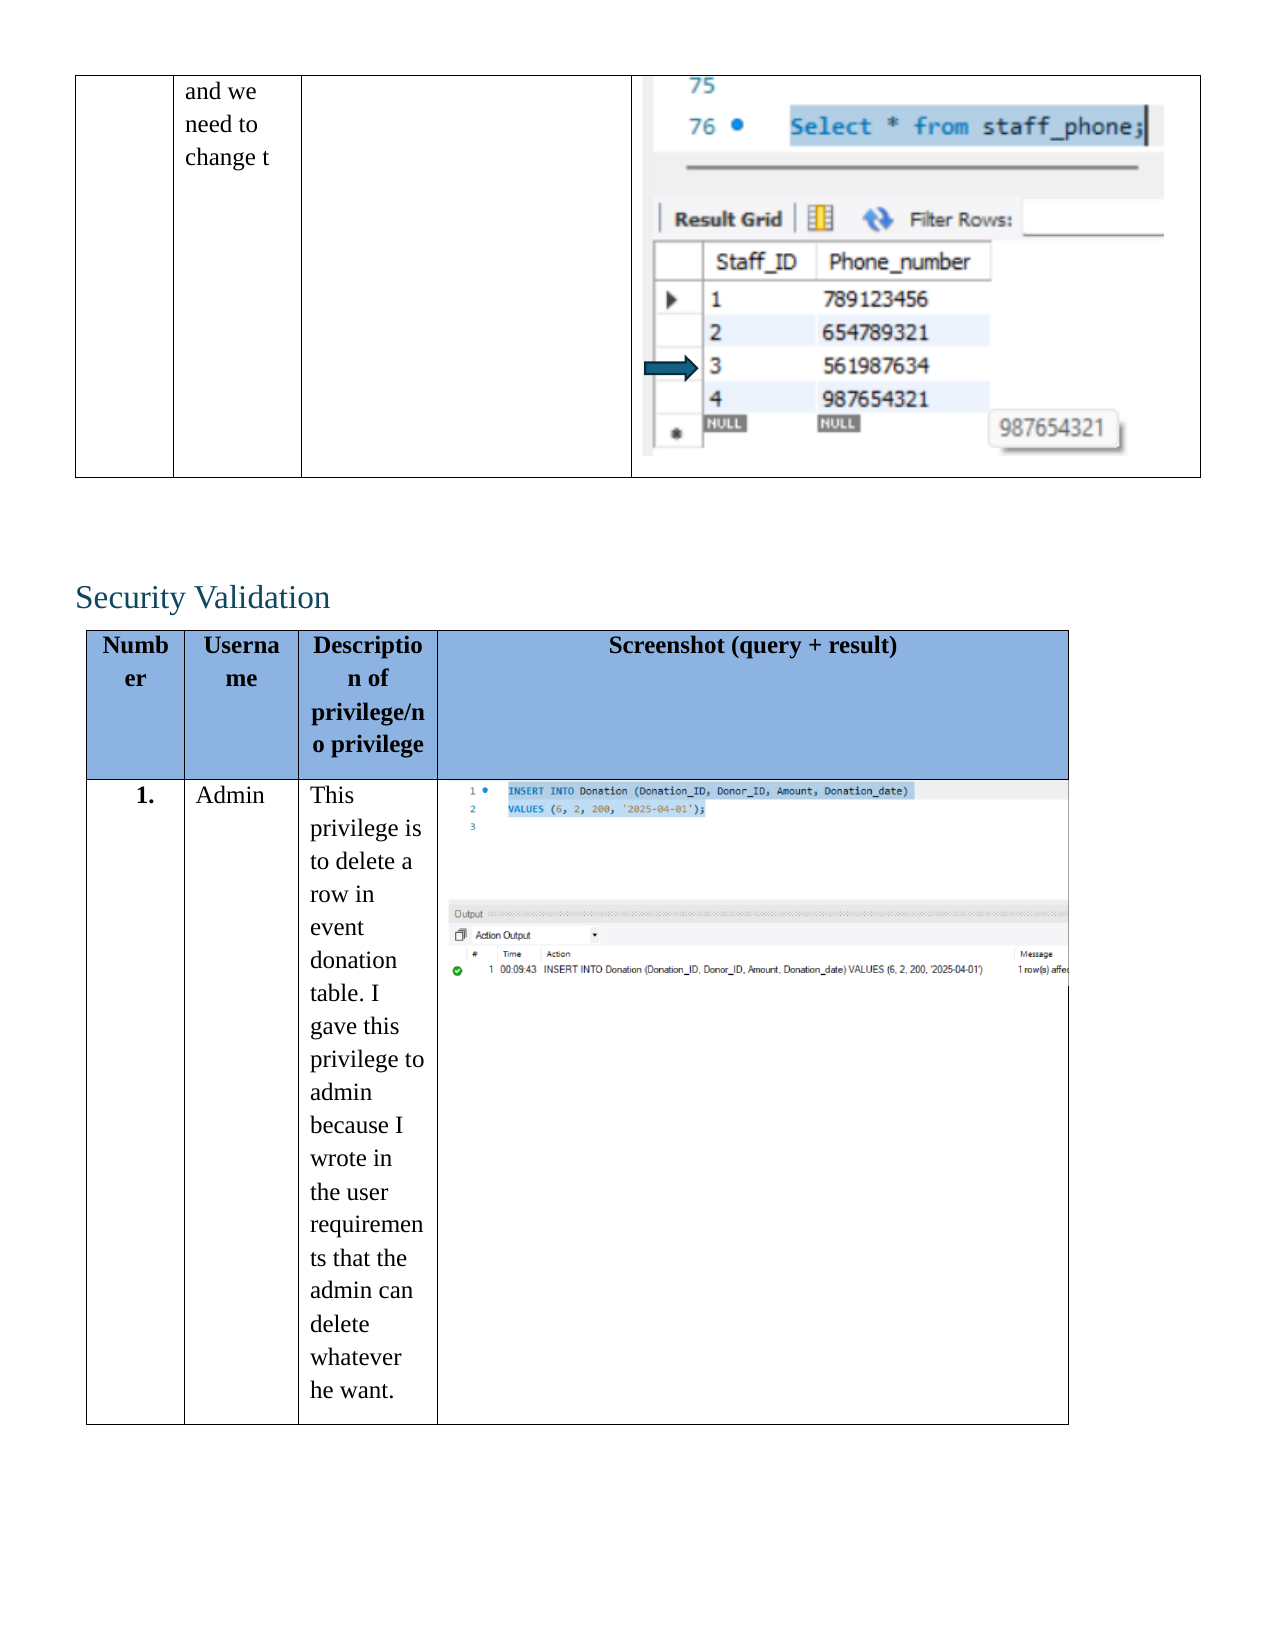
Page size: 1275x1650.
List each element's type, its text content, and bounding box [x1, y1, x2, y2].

table_header Username [185, 631, 298, 779]
table_cell [87, 780, 184, 1424]
picture [642, 76, 1164, 456]
table_header Number [87, 631, 184, 779]
table_header Screenshot (query + result) [438, 631, 1068, 779]
table_cell This privilege is to delete a row in event donation table. I gave this privilege to admin because I wrote in the user requirements that the admin can delete whatever he want. [299, 780, 437, 1424]
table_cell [174, 76, 301, 477]
table_header Description of privilege/no privilege [299, 631, 437, 779]
table_cell [302, 76, 631, 477]
table_cell [438, 780, 1068, 1424]
table_cell Admin [185, 780, 298, 1424]
subtitle Security Validation [75, 577, 1200, 615]
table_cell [632, 76, 1200, 477]
table_cell [76, 76, 173, 477]
picture [448, 780, 1069, 986]
